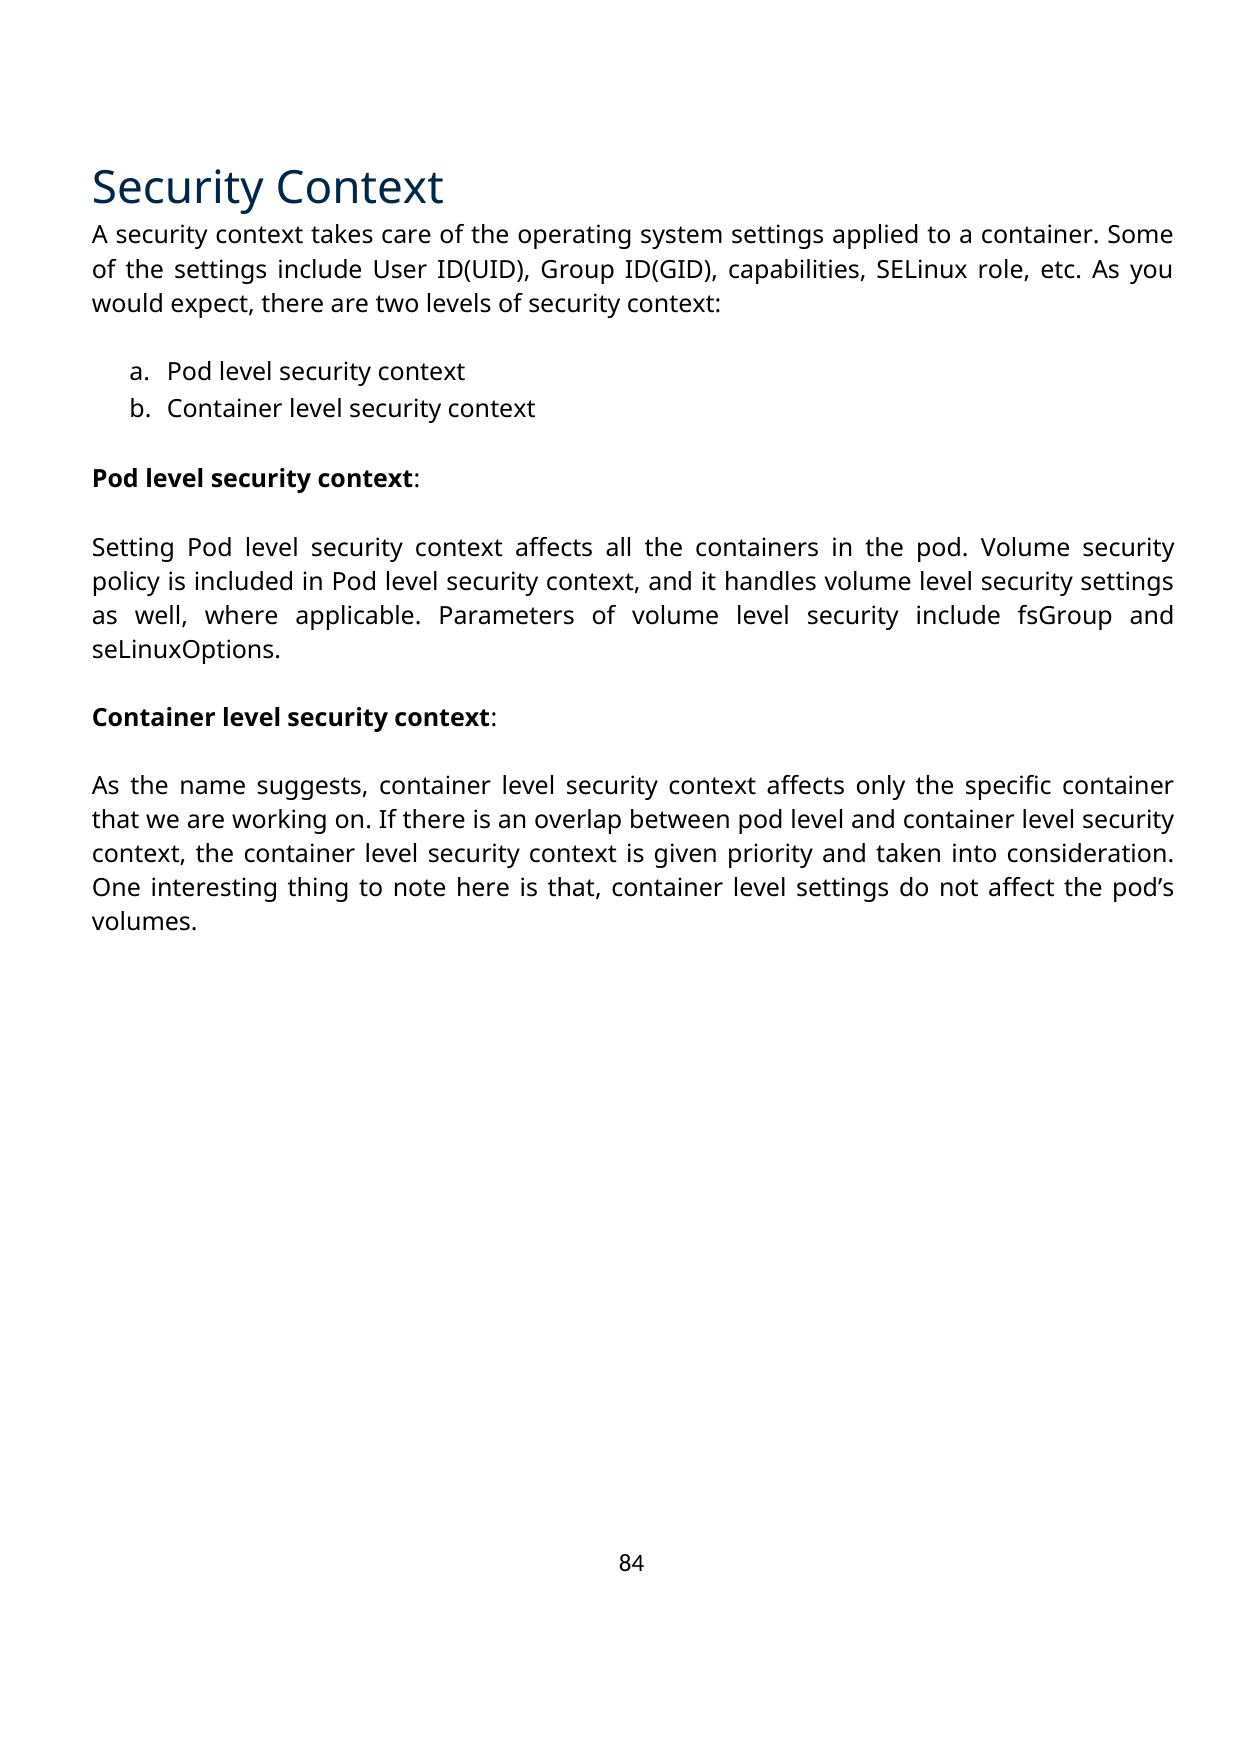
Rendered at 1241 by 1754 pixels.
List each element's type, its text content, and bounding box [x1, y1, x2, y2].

text As the name suggests, container level security context affects only the specific container that we are working on. If there is an overlap between pod level and container level security context, the container level security context is given priority and taken into consideration. One interesting thing to note here is that, container level settings do not affect the pod’s volumes. [92, 768, 1176, 938]
text A security context takes care of the operating system settings applied to a container. Some of the settings include User ID(UID), Group ID(GID), capabilities, SELinux role, etc. As you would expect, there are two levels of security context: [92, 217, 1176, 319]
text Setting Pod level security context affects all the containers in the pod. Volume security policy is included in Pod level security context, and it handles volume level security settings as well, where applicable. Parameters of volume level security include fsGroup and seLinuxOptions. [92, 529, 1176, 665]
subtitle Security Context [92, 155, 1176, 217]
list Pod level security context [129, 353, 1176, 387]
list Container level security context [129, 390, 1176, 424]
text Container level security context: [92, 699, 1176, 733]
text Pod level security context: [92, 461, 1176, 495]
